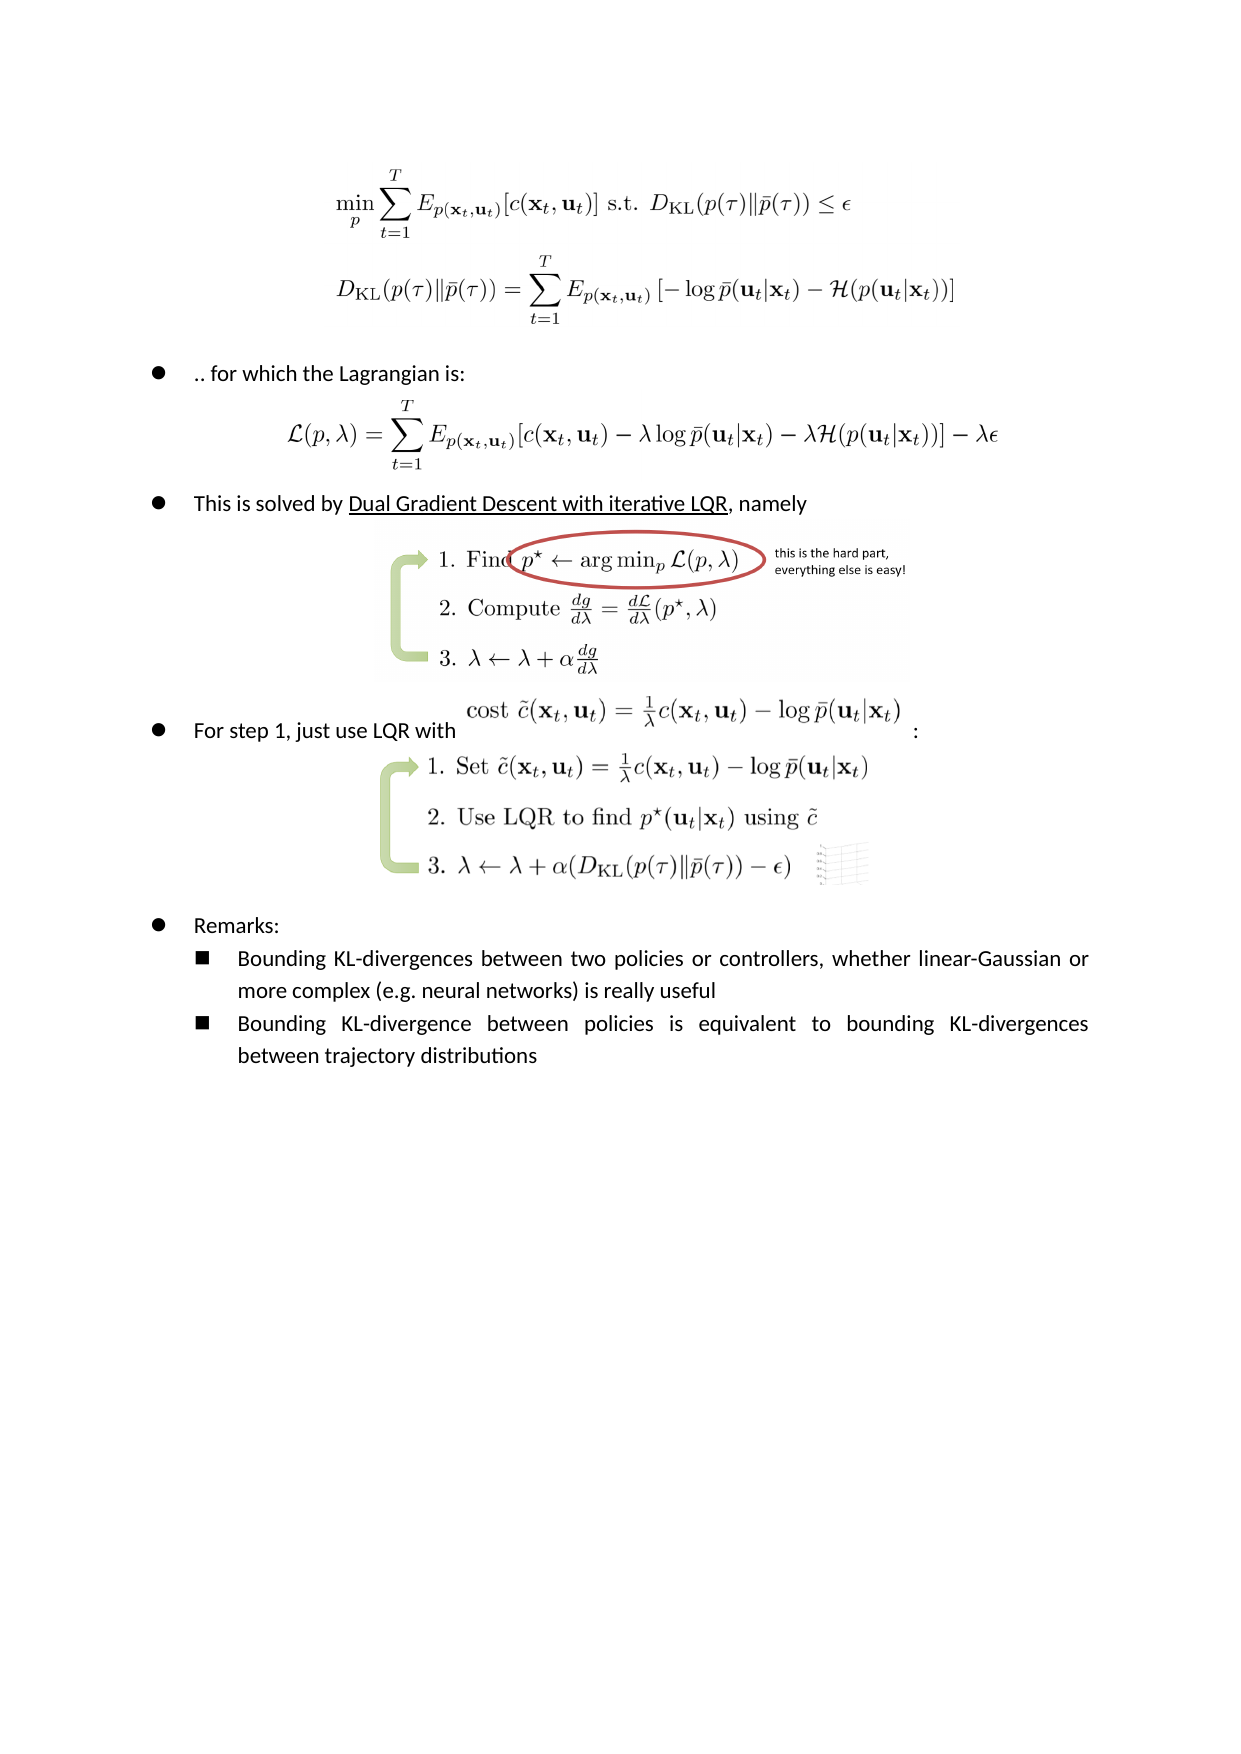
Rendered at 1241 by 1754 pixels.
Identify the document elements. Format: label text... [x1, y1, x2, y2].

list Bounding KL-divergences between two policies or controllers, whether linear-Gaussian or more complex (e.g. neural networks) is really useful [194, 942, 1090, 1007]
picture [371, 747, 869, 885]
list This is solved by Dual Gradient Descent with iterative LQR, namely [150, 487, 1090, 519]
list Remarks: [150, 909, 1090, 942]
picture [323, 162, 961, 327]
picture [461, 684, 913, 739]
list .. for which the Lagrangian is: [150, 357, 1090, 389]
list Bounding KL-divergence between policies is equivalent to bounding KL-divergences between trajectory distributions [194, 1007, 1090, 1072]
picture [282, 389, 1002, 482]
picture [374, 519, 910, 682]
